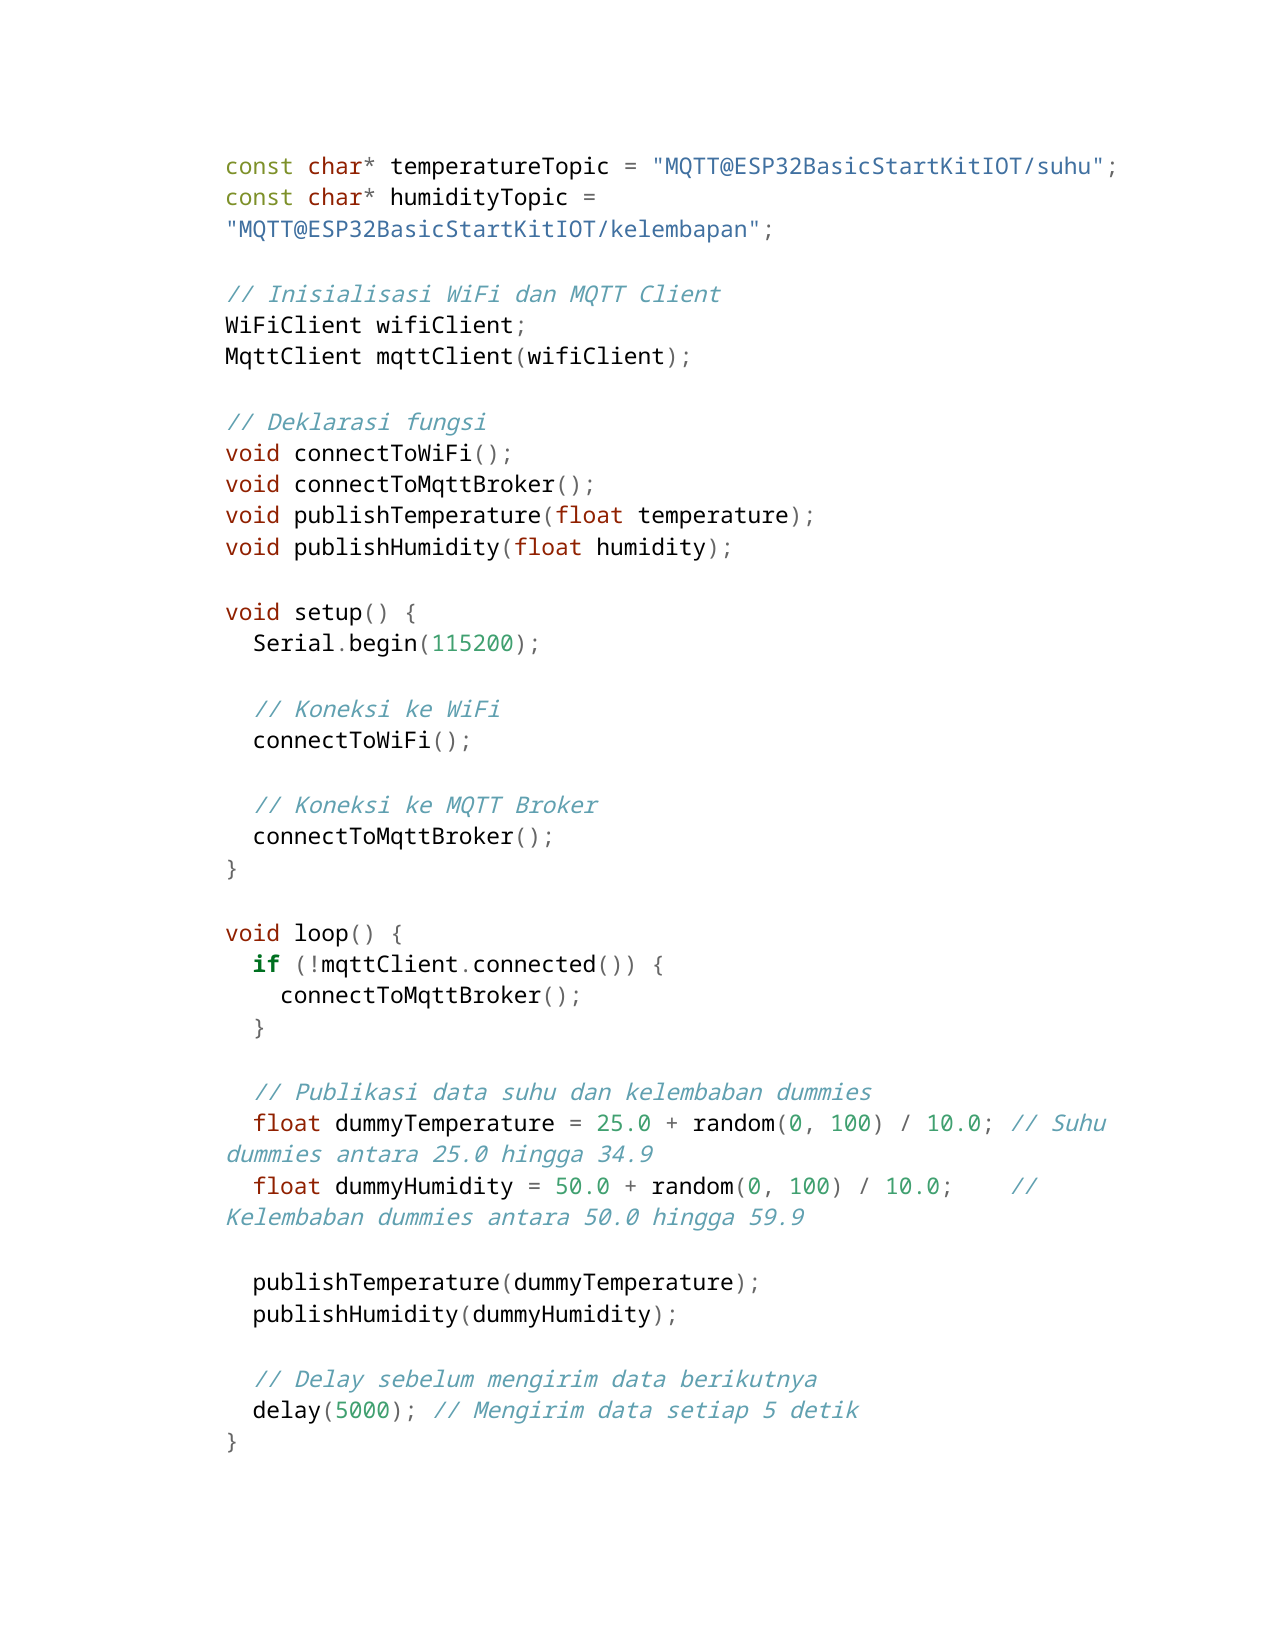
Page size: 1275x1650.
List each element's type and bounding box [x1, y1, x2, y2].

list [187, 150, 1125, 1491]
